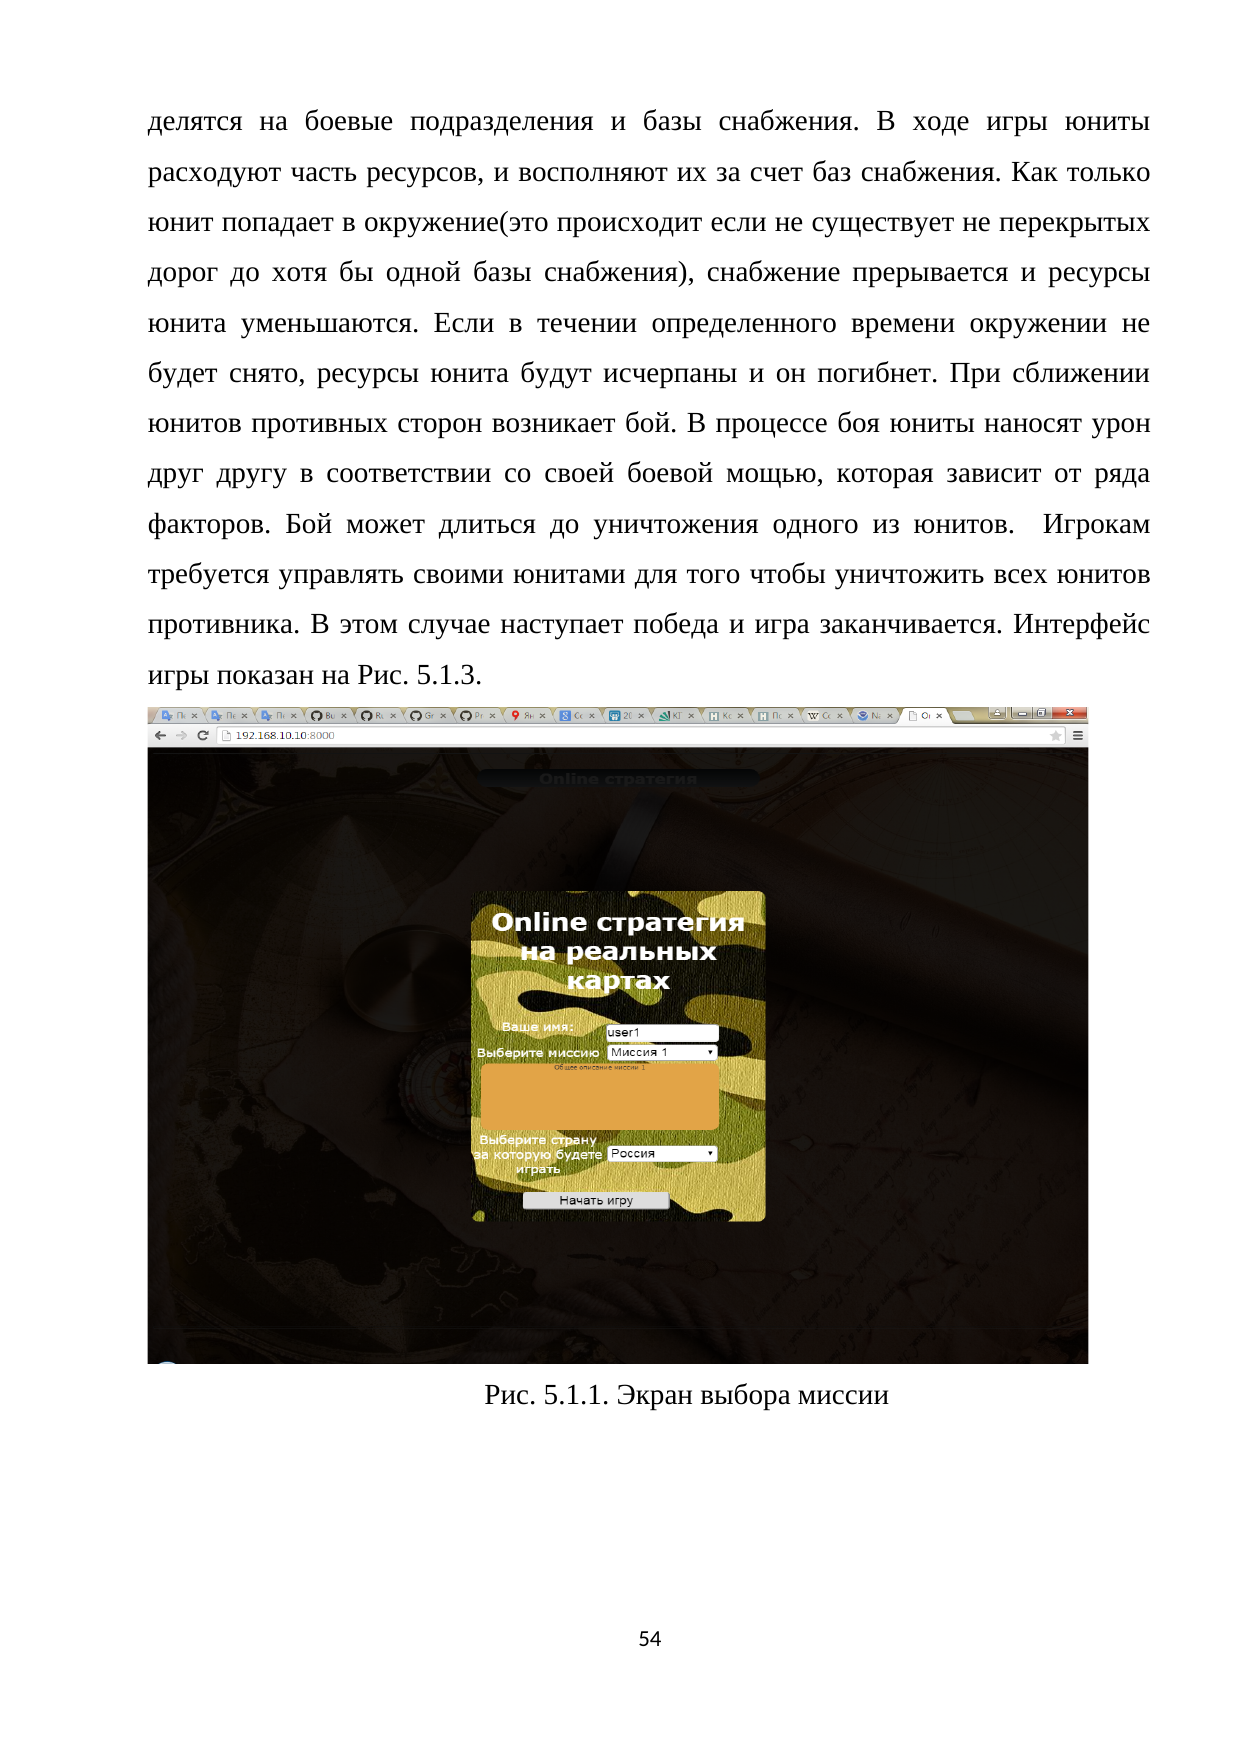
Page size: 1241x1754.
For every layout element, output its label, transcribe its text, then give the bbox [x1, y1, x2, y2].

picture [147, 707, 1089, 1364]
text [148, 103, 1152, 690]
text Рис. 5.1.1. Экран выбора миссии [148, 1377, 1152, 1411]
